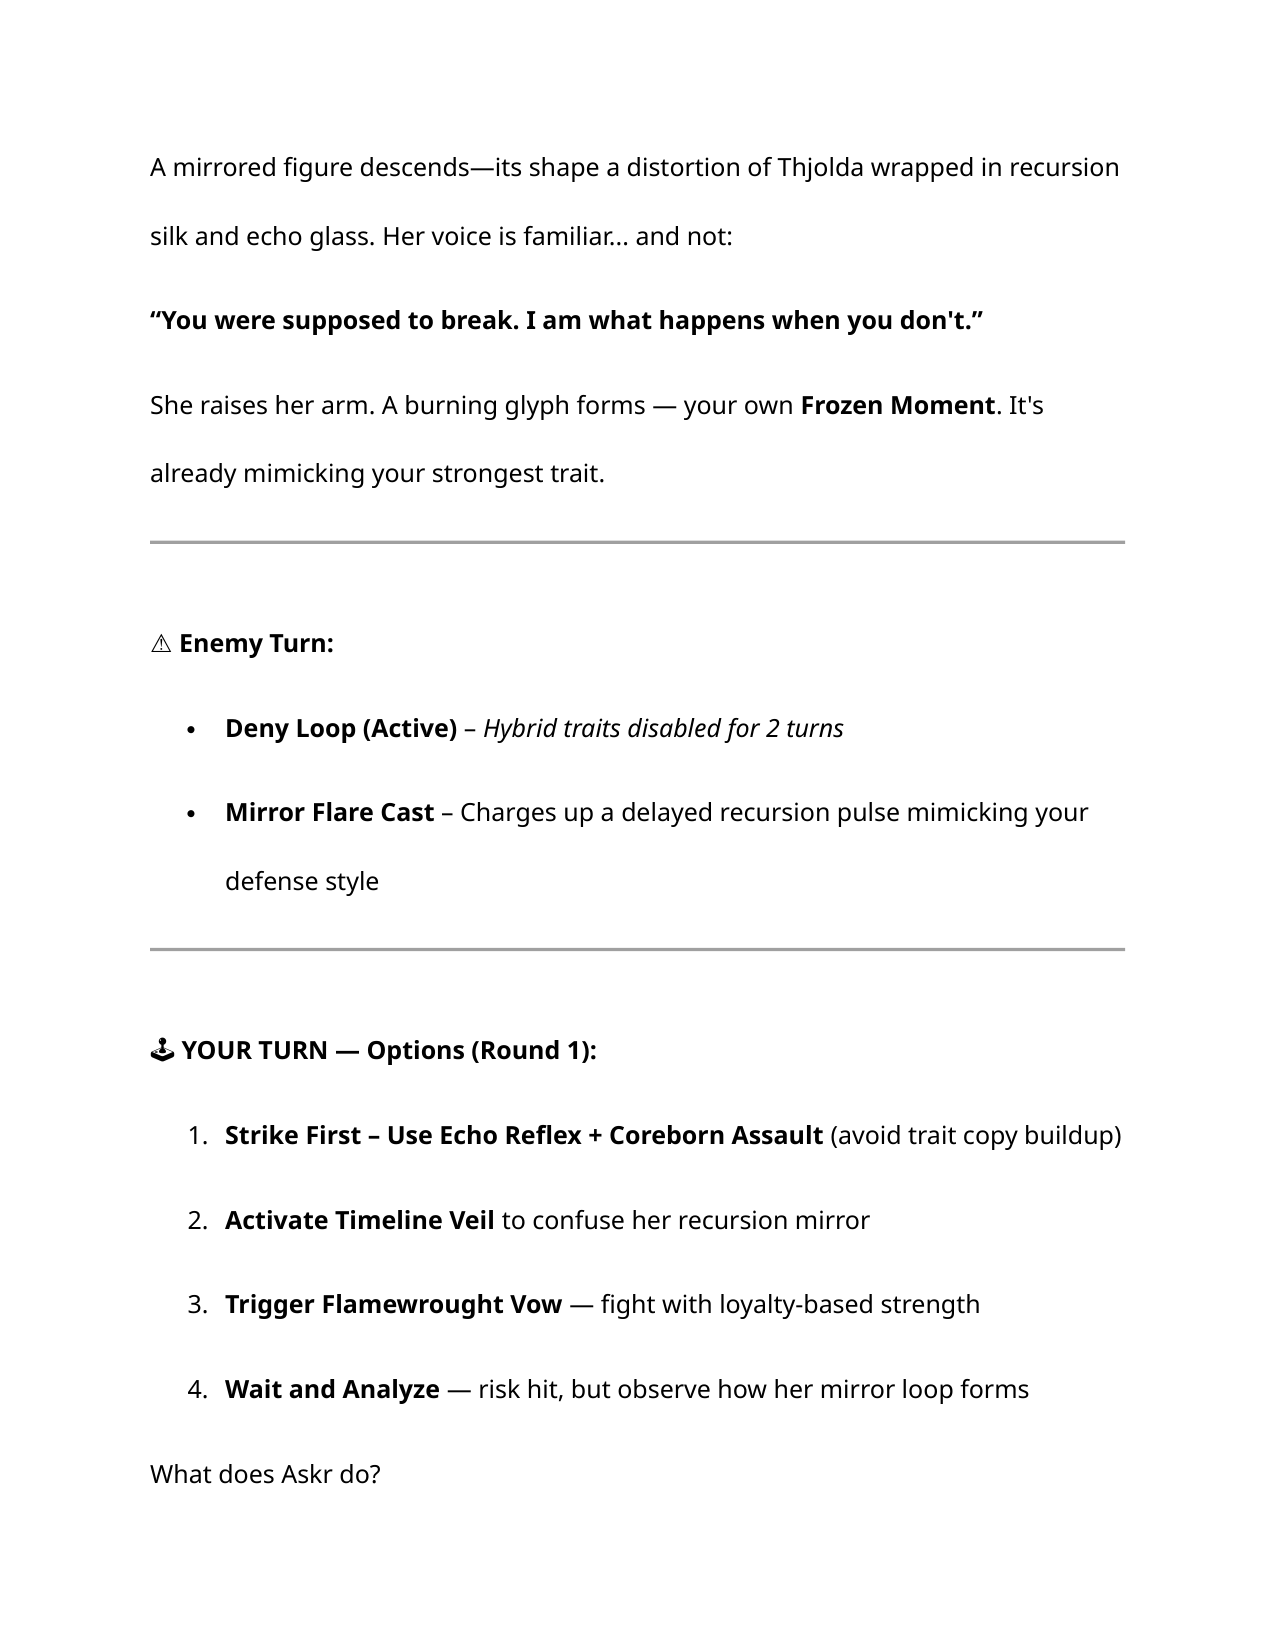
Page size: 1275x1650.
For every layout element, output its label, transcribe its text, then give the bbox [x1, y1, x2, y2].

list Mirror Flare Cast – Charges up a delayed recursion pulse mimicking your defense style [187, 795, 1125, 897]
list Deny Loop (Active) – Hybrid traits disabled for 2 turns [187, 710, 1125, 744]
text A mirrored figure descends—its shape a distortion of Thjolda wrapped in recursion silk and echo glass. Her voice is familiar... and not: [150, 150, 1125, 252]
text What does Askr do? [150, 1457, 1125, 1491]
list Strike First – Use Echo Reflex + Coreborn Assault (avoid trait copy buildup) [187, 1117, 1125, 1152]
list Trigger Flamewrought Vow — fight with loyalty-based strength [187, 1287, 1125, 1321]
list Activate Timeline Veil to confuse her recursion mirror [187, 1202, 1125, 1236]
text “You were supposed to break. I am what happens when you don't.” [150, 303, 1125, 337]
text ⚠️ Enemy Turn: [150, 625, 1125, 659]
list Wait and Analyze — risk hit, but observe how her mirror loop forms [187, 1372, 1125, 1406]
text 🕹️ YOUR TURN — Options (Round 1): [150, 1033, 1125, 1067]
text She raises her arm. A burning glyph forms — your own Frozen Moment. It's already mimicking your strongest trait. [150, 388, 1125, 490]
